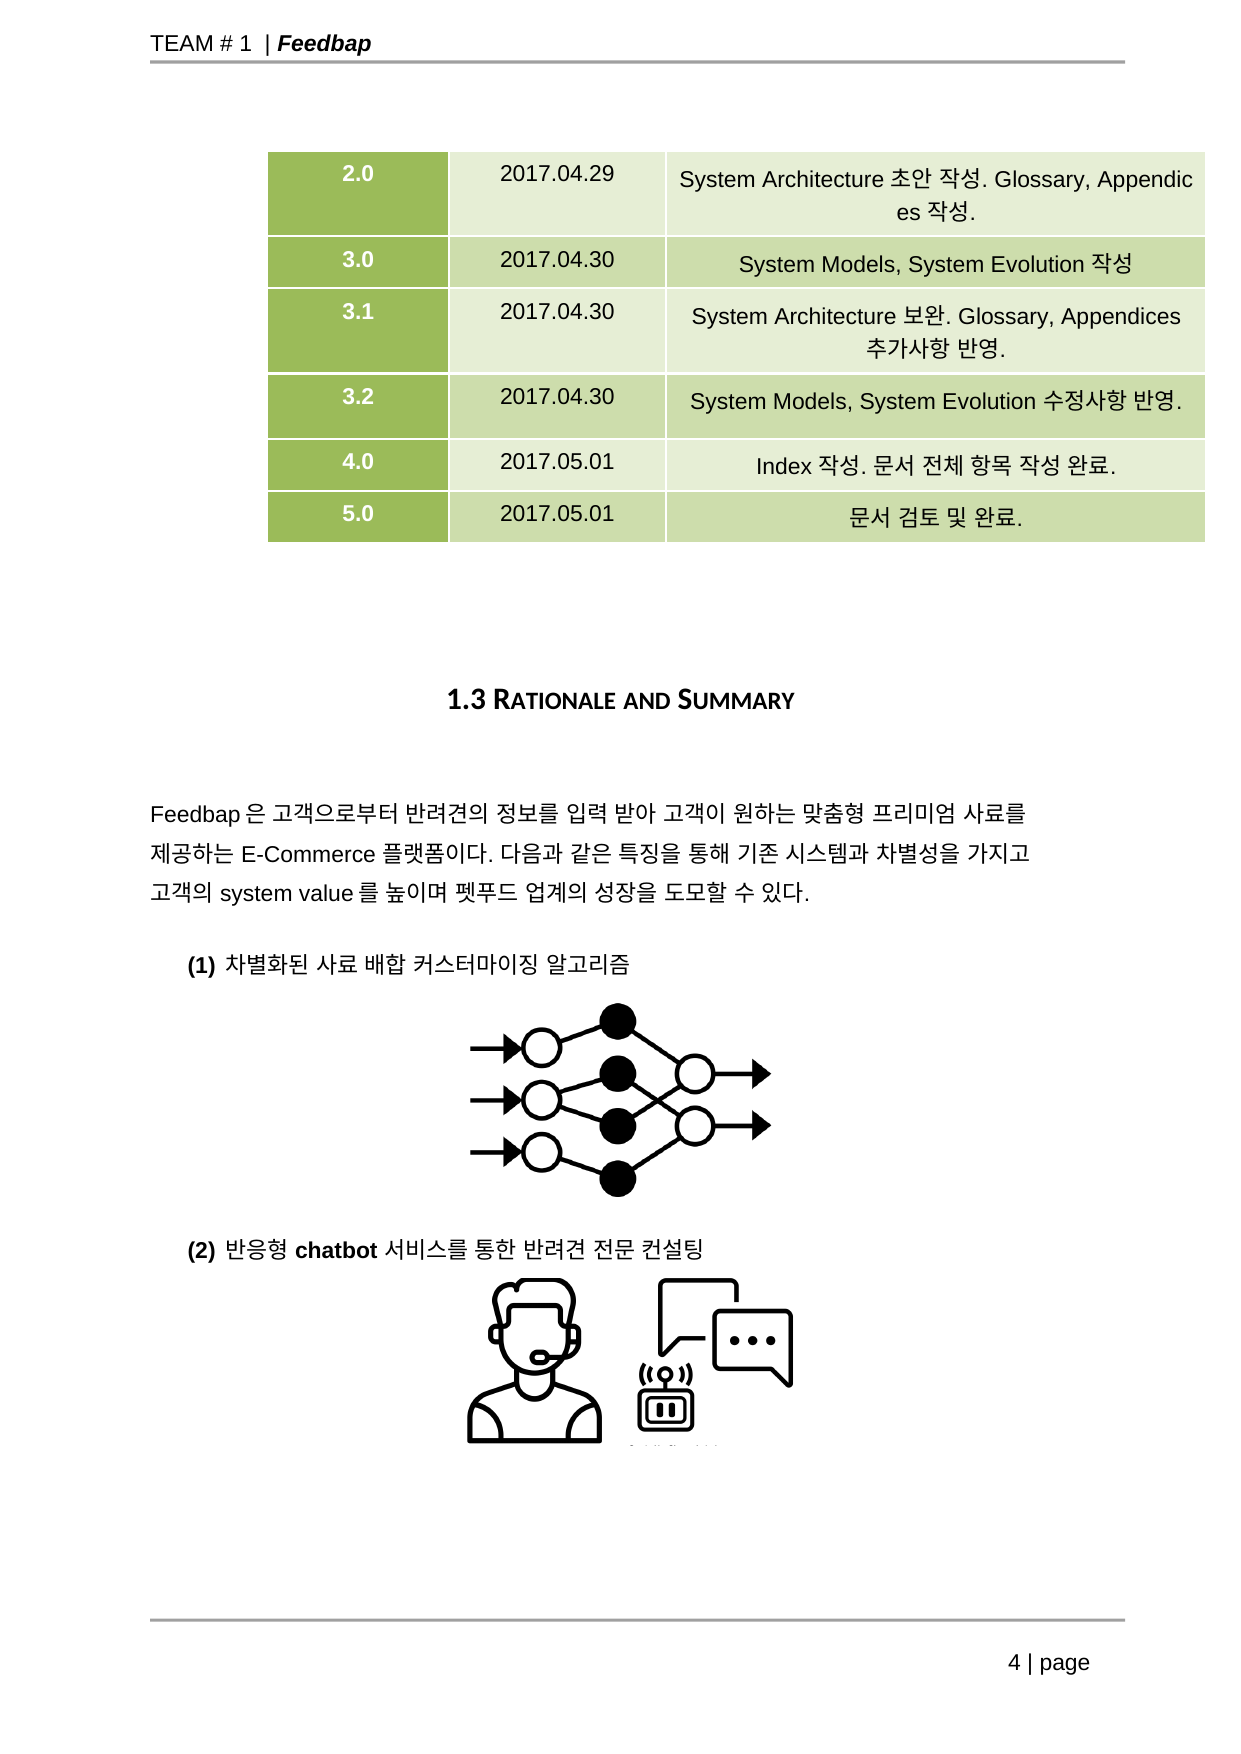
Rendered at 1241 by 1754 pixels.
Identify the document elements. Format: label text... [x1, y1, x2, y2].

table_cell System Models, System Evolution 작성 [667, 237, 1205, 287]
table_cell 3.1 [268, 289, 448, 372]
table_cell 2.0 [268, 152, 448, 235]
table_cell 3.2 [268, 375, 448, 438]
table_cell System Architecture 보완. Glossary, Appendices 추가사항 반영. [667, 289, 1205, 372]
table_cell 5.0 [268, 492, 448, 542]
table_cell 2017.05.01 [450, 440, 665, 490]
table_cell System Models, System Evolution 수정사항 반영. [667, 375, 1205, 438]
table_cell Index 작성. 문서 전체 항목 작성 완료. [667, 440, 1205, 490]
text 1.3 Rationale and Summary [150, 679, 1090, 717]
text Feedbap은 고객으로부터 반려견의 정보를 입력 받아 고객이 원하는 맞춤형 프리미엄 사료를 제공하는 E-Commerce 플랫폼이다. 다음과 같은 특징을 통해 기존 시스템과 차별성을 가지고 고객의 system value를 높이며 펫푸드 업계의 성장을 도모할 수 있다. [150, 796, 1090, 908]
list 차별화된 사료 배합 커스터마이징 알고리즘 [187, 947, 1090, 980]
table_cell 2017.04.30 [450, 375, 665, 438]
list 반응형 chatbot 서비스를 통한 반려견 전문 컨설팅 [187, 1232, 1090, 1265]
table_cell 3.0 [268, 237, 448, 287]
table_cell 2017.04.29 [450, 152, 665, 235]
picture [455, 986, 786, 1227]
table_cell 문서 검토 및 완료. [667, 492, 1205, 542]
table_cell 2017.04.30 [450, 289, 665, 372]
table_cell 4.0 [268, 440, 448, 490]
table_cell System Architecture 초안 작성. Glossary, Appendices 작성. [667, 152, 1205, 235]
table_cell 2017.04.30 [450, 237, 665, 287]
table_cell 2017.05.01 [450, 492, 665, 542]
picture [445, 1271, 796, 1446]
